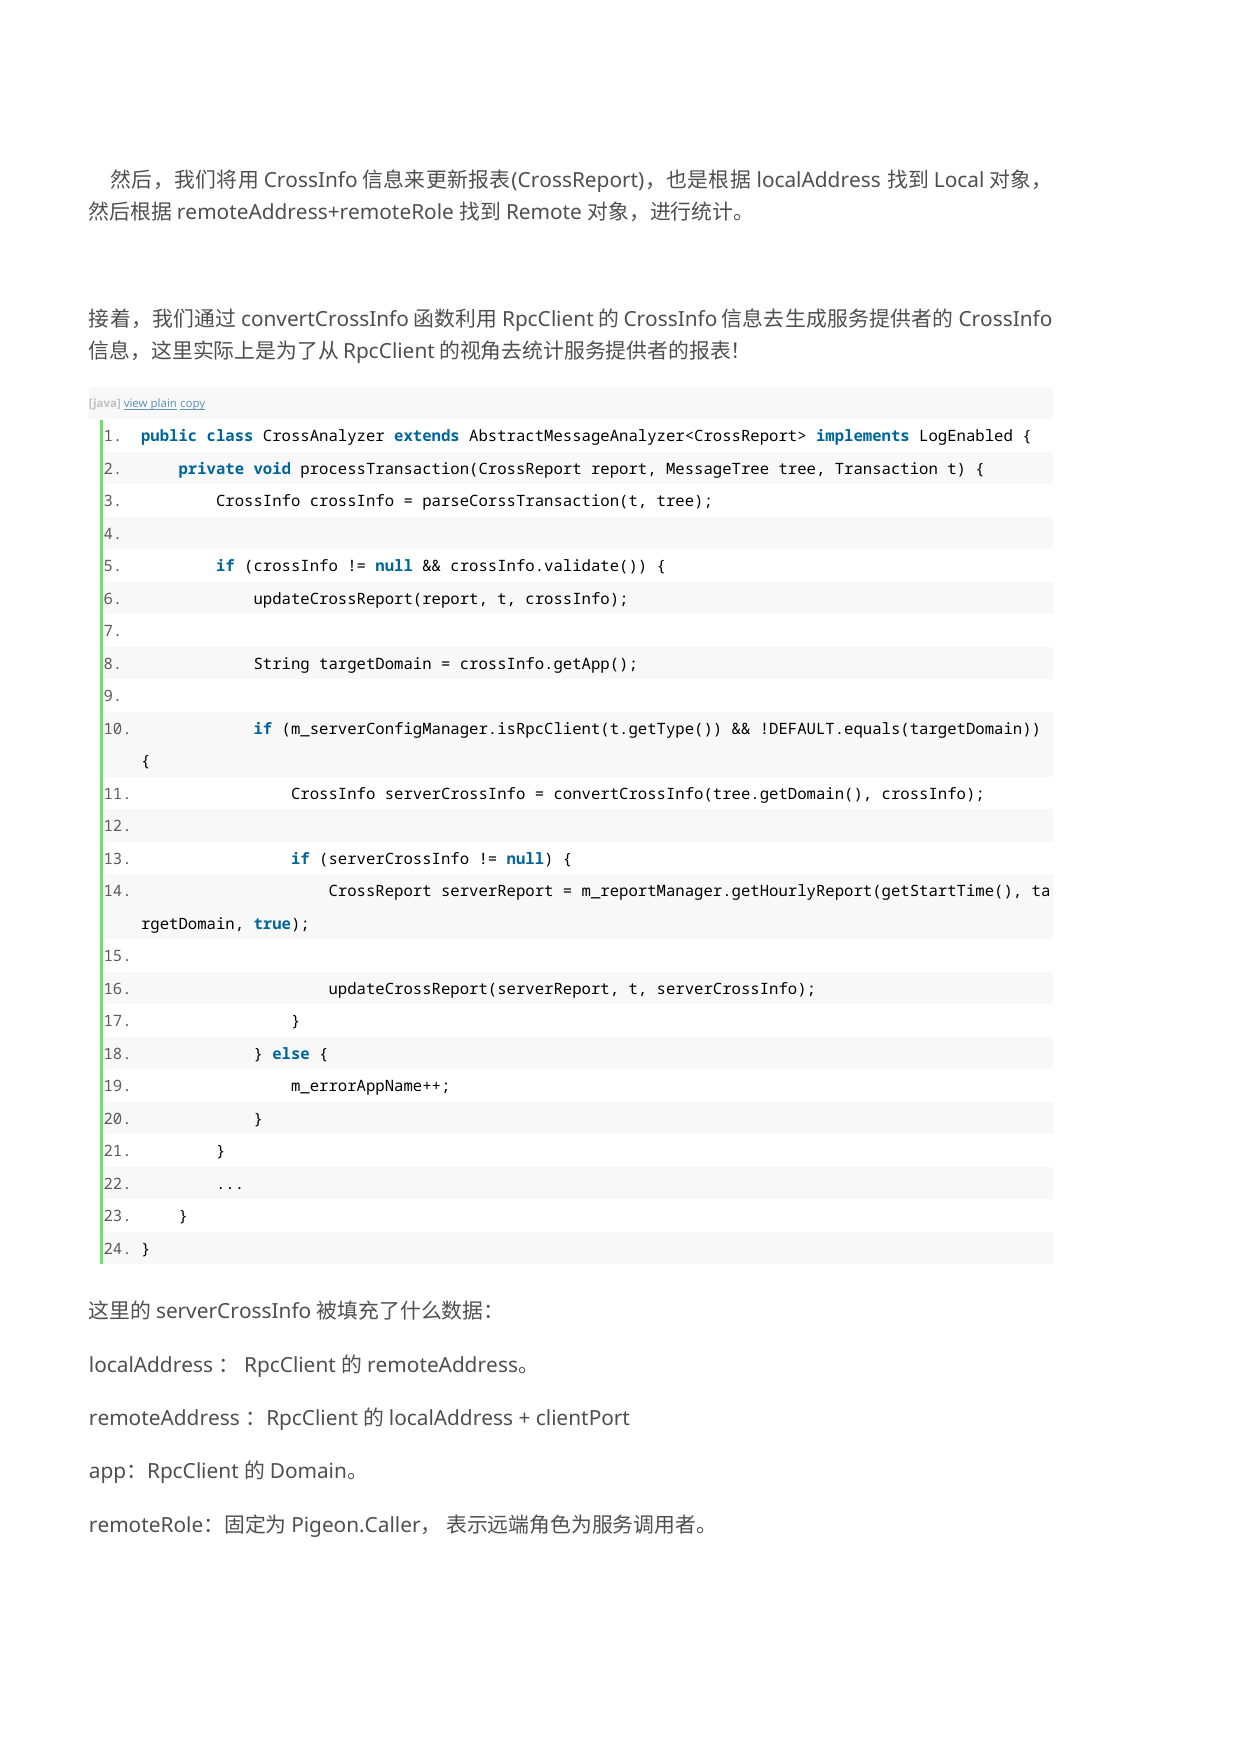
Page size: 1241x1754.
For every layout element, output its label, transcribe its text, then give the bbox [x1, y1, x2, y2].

text remoteAddress ：RpcClient 的 localAddress + clientPort [89, 1400, 1053, 1433]
text [java] view plain copy [89, 387, 1053, 419]
list if (serverCrossInfo != null) { [103, 842, 1053, 874]
list private void processTransaction(CrossReport report, MessageTree tree, Transaction t) { [103, 452, 1053, 484]
text 这里的 serverCrossInfo 被填充了什么数据： [89, 1294, 1053, 1326]
list if (m_serverConfigManager.isRpcClient(t.getType()) && !DEFAULT.equals(targetDomain)) { [103, 712, 1053, 777]
list String targetDomain = crossInfo.getApp(); [103, 647, 1053, 679]
list CrossInfo crossInfo = parseCorssTransaction(t, tree); [103, 484, 1053, 517]
list } [103, 1004, 1053, 1037]
list } [103, 1134, 1053, 1167]
list CrossInfo serverCrossInfo = convertCrossInfo(tree.getDomain(), crossInfo); [103, 777, 1053, 809]
list CrossReport serverReport = m_reportManager.getHourlyReport(getStartTime(), targetDomain, true); [103, 874, 1053, 939]
list } [103, 1232, 1053, 1264]
list ... [103, 1167, 1053, 1199]
text 然后，我们将用CrossInfo信息来更新报表(CrossReport)，也是根据 localAddress 找到Local对象，然后根据 remoteAddress+remoteRole 找到 Remote 对象，进行统计。 [89, 162, 1053, 227]
text remoteRole：固定为 Pigeon.Caller， 表示远端角色为服务调用者。 [89, 1507, 1053, 1539]
list } [103, 1102, 1053, 1134]
list if (crossInfo != null && crossInfo.validate()) { [103, 549, 1053, 582]
text localAddress ： RpcClient 的 remoteAddress。 [89, 1347, 1053, 1379]
text app：RpcClient 的 Domain。 [89, 1454, 1053, 1486]
list updateCrossReport(serverReport, t, serverCrossInfo); [103, 972, 1053, 1004]
list m_errorAppName++; [103, 1069, 1053, 1102]
list } [103, 1199, 1053, 1232]
text 接着，我们通过convertCrossInfo函数利用RpcClient的CrossInfo信息去生成服务提供者的CrossInfo信息，这里实际上是为了从RpcClient的视角去统计服务提供者的报表！ [89, 301, 1053, 366]
list } else { [103, 1037, 1053, 1069]
list updateCrossReport(report, t, crossInfo); [103, 582, 1053, 614]
list public class CrossAnalyzer extends AbstractMessageAnalyzer<CrossReport> implements LogEnabled { [100, 419, 1053, 452]
